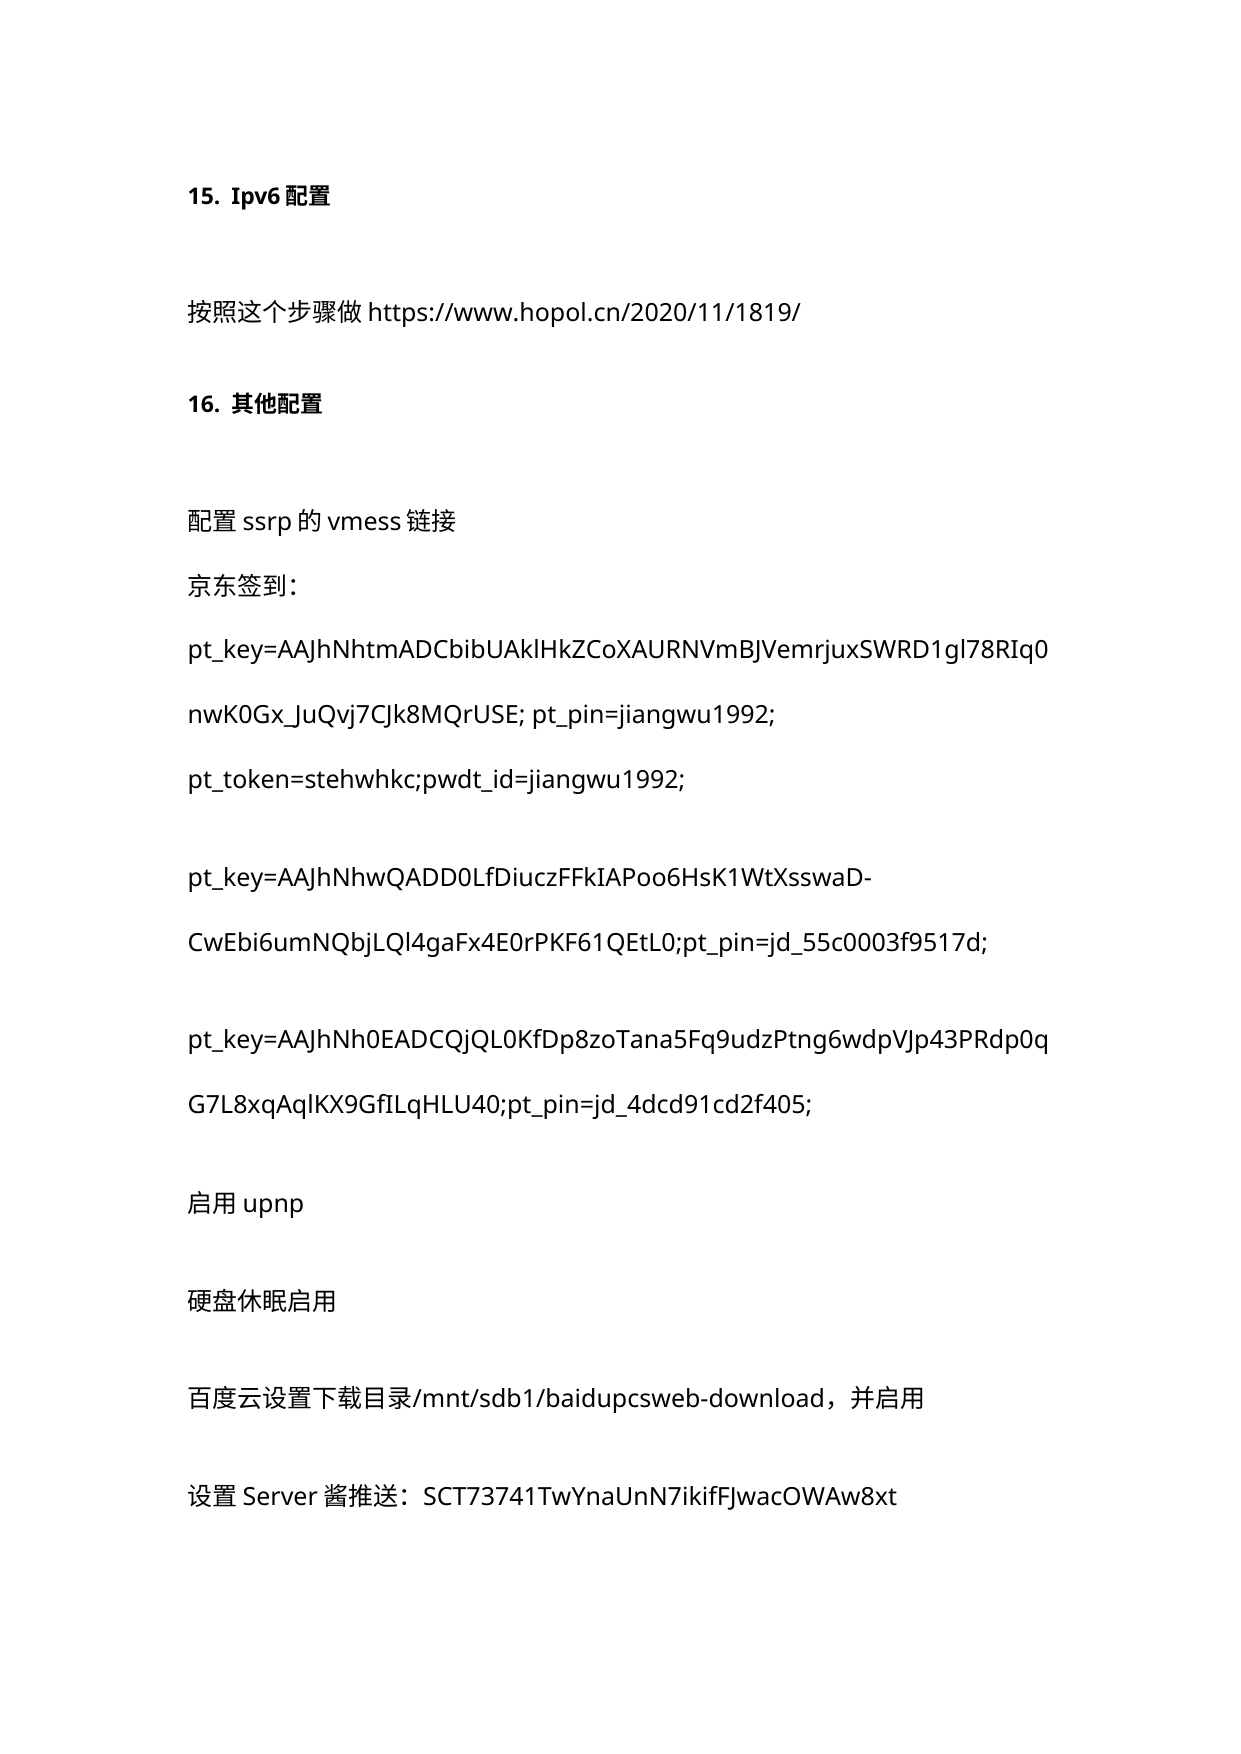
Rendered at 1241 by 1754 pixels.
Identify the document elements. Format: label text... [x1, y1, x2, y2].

text 启用upnp [187, 1169, 1053, 1234]
text 硬盘休眠启用 [187, 1267, 1053, 1332]
text 京东签到： [187, 552, 1053, 617]
text pt_key=AAJhNhwQADD0LfDiuczFFkIAPoo6HsK1WtXsswaD-CwEbi6umNQbjLQl4gaFx4E0rPKF61QEtL0;pt_pin=jd_55c0003f9517d; [187, 844, 1053, 974]
subtitle Ipv6配置 [187, 162, 1053, 227]
text pt_key=AAJhNhtmADCbibUAklHkZCoXAURNVmBJVemrjuxSWRD1gl78RIq0nwK0Gx_JuQvj7CJk8MQrUSE; pt_pin=jiangwu1992; pt_token=stehwhkc;pwdt_id=jiangwu1992; [187, 617, 1053, 812]
text pt_key=AAJhNh0EADCQjQL0KfDp8zoTana5Fq9udzPtng6wdpVJp43PRdp0qG7L8xqAqlKX9GfILqHLU40;pt_pin=jd_4dcd91cd2f405; [187, 1007, 1053, 1137]
text 设置Server酱推送：SCT73741TwYnaUnN7ikifFJwacOWAw8xt [187, 1462, 1053, 1527]
text 配置ssrp的vmess链接 [187, 487, 1053, 552]
text 按照这个步骤做https://www.hopol.cn/2020/11/1819/ [187, 278, 1053, 343]
subtitle 其他配置 [187, 370, 1053, 435]
text 百度云设置下载目录/mnt/sdb1/baidupcsweb-download，并启用 [187, 1364, 1053, 1429]
